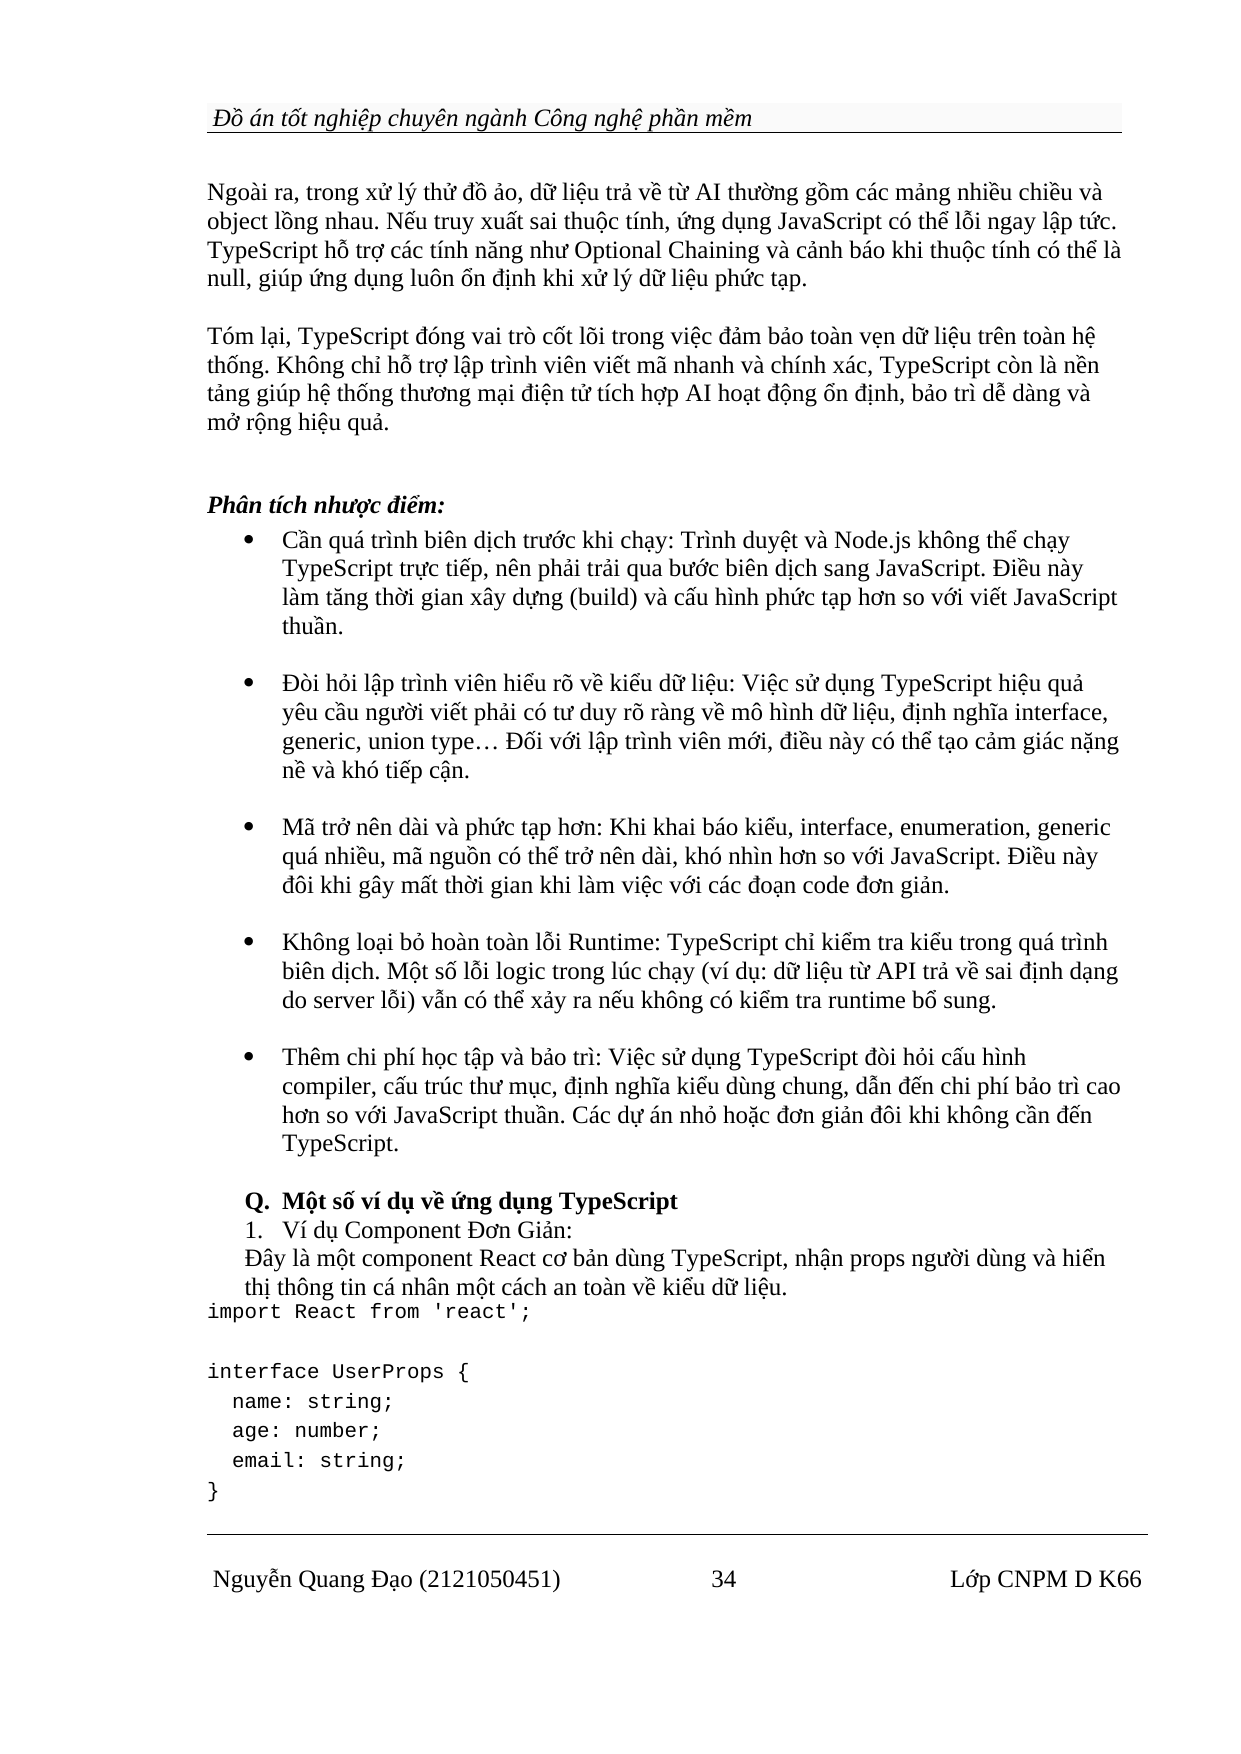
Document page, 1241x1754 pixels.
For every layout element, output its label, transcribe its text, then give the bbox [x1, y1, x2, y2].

text Đây là một component React cơ bản dùng TypeScript, nhận props người dùng và hiển thị thông tin cá nhân một cách an toàn về kiểu dữ liệu. [244, 1243, 1122, 1301]
subtitle Phân tích nhược điểm: [207, 490, 1122, 518]
list Không loại bỏ hoàn toàn lỗi Runtime: TypeScript chỉ kiểm tra kiểu trong quá trình biên dịch. Một số lỗi logic trong lúc chạy (ví dụ: dữ liệu từ API trả về sai định dạng do server lỗi) vẫn có thể xảy ra nếu không có kiểm tra runtime bổ sung. [244, 927, 1122, 1013]
text email: string; [207, 1450, 1122, 1474]
list Cần quá trình biên dịch trước khi chạy: Trình duyệt và Node.js không thể chạy TypeScript trực tiếp, nên phải trải qua bước biên dịch sang JavaScript. Điều này làm tăng thời gian xây dựng (build) và cấu hình phức tạp hơn so với viết JavaScript thuần. [244, 525, 1122, 640]
text age: number; [207, 1421, 1122, 1444]
text } [207, 1480, 1122, 1504]
text interface UserProps { [207, 1361, 1122, 1384]
list Đòi hỏi lập trình viên hiểu rõ về kiểu dữ liệu: Việc sử dụng TypeScript hiệu quả yêu cầu người viết phải có tư duy rõ ràng về mô hình dữ liệu, định nghĩa interface, generic, union type… Đối với lập trình viên mới, điều này có thể tạo cảm giác nặng nề và khó tiếp cận. [244, 668, 1122, 783]
list Thêm chi phí học tập và bảo trì: Việc sử dụng TypeScript đòi hỏi cấu hình compiler, cấu trúc thư mục, định nghĩa kiểu dùng chung, dẫn đến chi phí bảo trì cao hơn so với JavaScript thuần. Các dự án nhỏ hoặc đơn giản đôi khi không cần đến TypeScript. [244, 1042, 1122, 1157]
subtitle Một số ví dụ về ứng dụng TypeScript [244, 1186, 1122, 1215]
text import React from 'react'; [207, 1301, 1122, 1324]
text name: string; [207, 1391, 1122, 1414]
text Tóm lại, TypeScript đóng vai trò cốt lõi trong việc đảm bảo toàn vẹn dữ liệu trên toàn hệ thống. Không chỉ hỗ trợ lập trình viên viết mã nhanh và chính xác, TypeScript còn là nền tảng giúp hệ thống thương mại điện tử tích hợp AI hoạt động ổn định, bảo trì dễ dàng và mở rộng hiệu quả. [207, 321, 1122, 436]
list Ví dụ Component Đơn Giản: [244, 1215, 1122, 1243]
text Ngoài ra, trong xử lý thử đồ ảo, dữ liệu trả về từ AI thường gồm các mảng nhiều chiều và object lồng nhau. Nếu truy xuất sai thuộc tính, ứng dụng JavaScript có thể lỗi ngay lập tức. TypeScript hỗ trợ các tính năng như Optional Chaining và cảnh báo khi thuộc tính có thể là null, giúp ứng dụng luôn ổn định khi xử lý dữ liệu phức tạp. [207, 177, 1122, 292]
list Mã trở nên dài và phức tạp hơn: Khi khai báo kiểu, interface, enumeration, generic quá nhiều, mã nguồn có thể trở nên dài, khó nhìn hơn so với JavaScript. Điều này đôi khi gây mất thời gian khi làm việc với các đoạn code đơn giản. [244, 812, 1122, 898]
